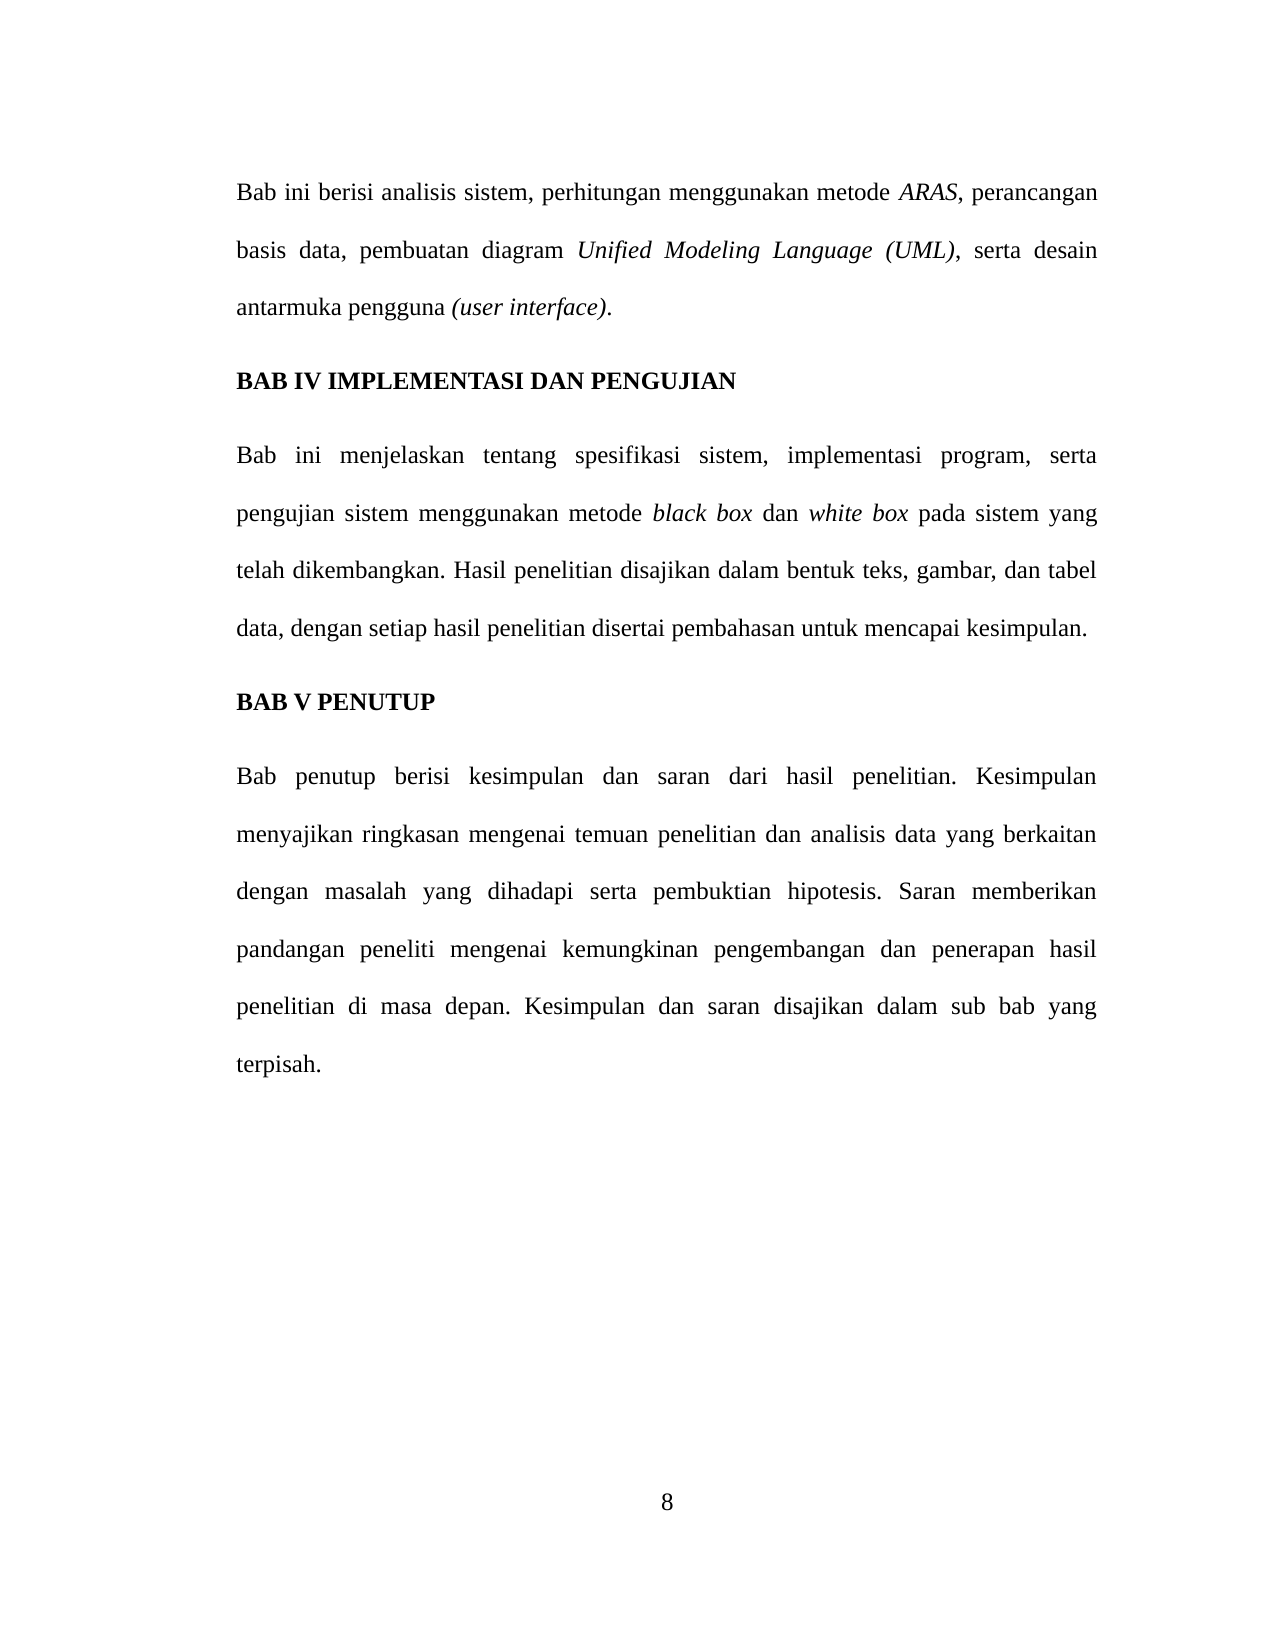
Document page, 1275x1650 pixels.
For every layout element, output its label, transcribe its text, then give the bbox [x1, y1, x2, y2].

text Bab ini menjelaskan tentang spesifikasi sistem, implementasi program, serta pengujian sistem menggunakan metode black box dan white box pada sistem yang telah dikembangkan. Hasil penelitian disajikan dalam bentuk teks, gambar, dan tabel data, dengan setiap hasil penelitian disertai pembahasan untuk mencapai kesimpulan. [236, 441, 1098, 642]
text BAB IV IMPLEMENTASI DAN PENGUJIAN [236, 366, 1098, 395]
text Bab penutup berisi kesimpulan dan saran dari hasil penelitian. Kesimpulan menyajikan ringkasan mengenai temuan penelitian dan analisis data yang berkaitan dengan masalah yang dihadapi serta pembuktian hipotesis. Saran memberikan pandangan peneliti mengenai kemungkinan pengembangan dan penerapan hasil penelitian di masa depan. Kesimpulan dan saran disajikan dalam sub bab yang terpisah. [236, 761, 1098, 1078]
text BAB V PENUTUP [236, 687, 1098, 716]
text Bab ini berisi analisis sistem, perhitungan menggunakan metode ARAS, perancangan basis data, pembuatan diagram Unified Modeling Language (UML), serta desain antarmuka pengguna (user interface). [236, 177, 1098, 321]
